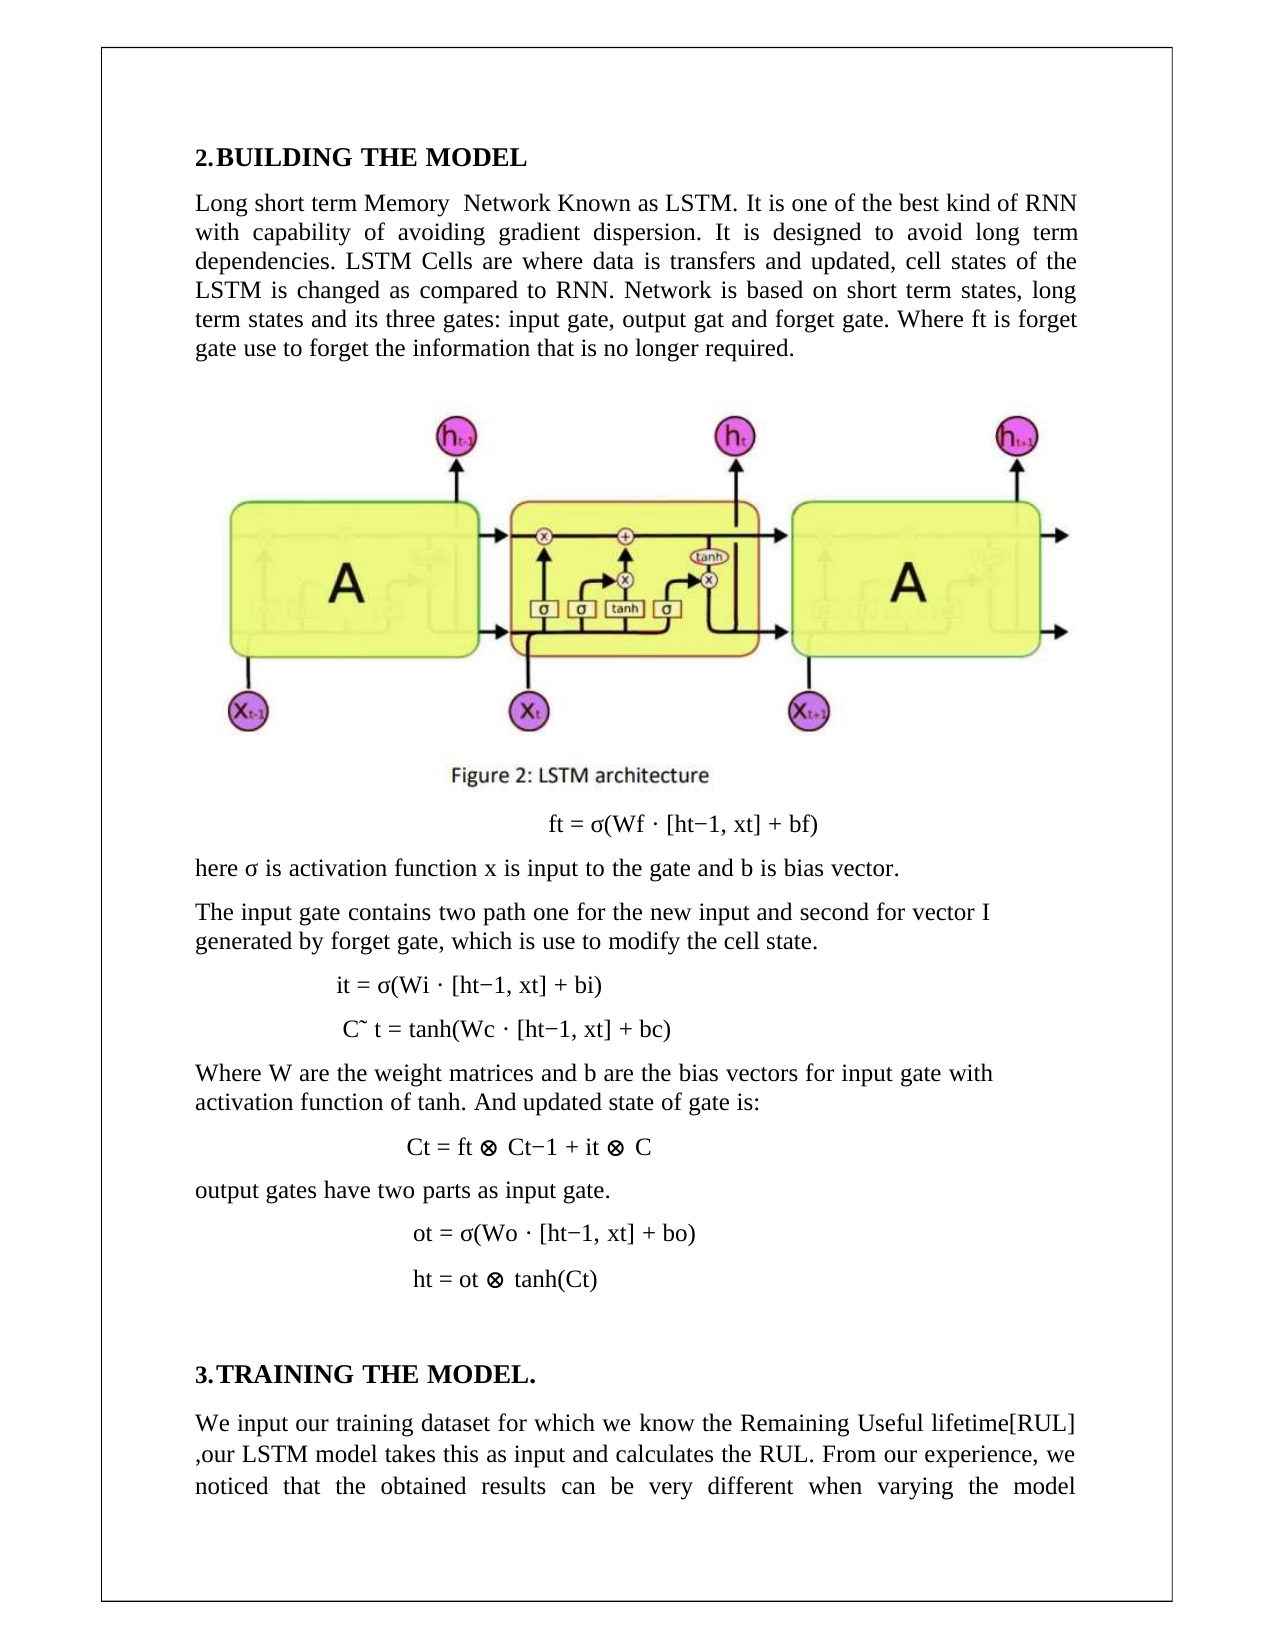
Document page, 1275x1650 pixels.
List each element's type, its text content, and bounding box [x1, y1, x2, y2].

text it = σ(Wi · [ht−1, xt] + bi) [336, 970, 1148, 998]
text here σ is activation function x is input to the gate and b is bias vector. [195, 853, 1148, 882]
text Long short term Memory Network Known as LSTM. It is one of the best kind of RNN with capability of avoiding gradient dispersion. It is designed to avoid long term dependencies. LSTM Cells are where data is transfers and updated, cell states of the LSTM is changed as compared to RNN. Network is based on short term states, long term states and its three gates: input gate, output gat and forget gate. Where ft is forget gate use to forget the information that is no longer required. [195, 188, 1078, 361]
subtitle BUILDING THE MODEL [195, 141, 1148, 172]
text ft = σ(Wf · [ht−1, xt] + bf) [546, 793, 820, 838]
text The input gate contains two path one for the new input and second for vector I generated by forget gate, which is use to modify the cell state. [195, 897, 1037, 955]
text ot = σ(Wo · [ht−1, xt] + bo) ht = ot ⊗ tanh(Ct) [413, 1218, 698, 1293]
text Where W are the weight matrices and b are the bias vectors for input gate with activation function of tanh. And updated state of gate is: [195, 1058, 1037, 1115]
text We input our training dataset for which we know the Remaining Useful lifetime[RUL] [195, 1408, 1148, 1436]
text C˜ t = tanh(Wc · [ht−1, xt] + bc) [342, 1014, 1148, 1042]
picture [213, 402, 1075, 793]
text ,our LSTM model takes this as input and calculates the RUL. From our experience, we noticed that the obtained results can be very different when varying the model [195, 1439, 1105, 1499]
text Ct = ft ⊗ Ct−1 + it ⊗ C output gates have two parts as input gate. [195, 1130, 698, 1204]
subtitle TRAINING THE MODEL. [195, 1358, 1148, 1389]
